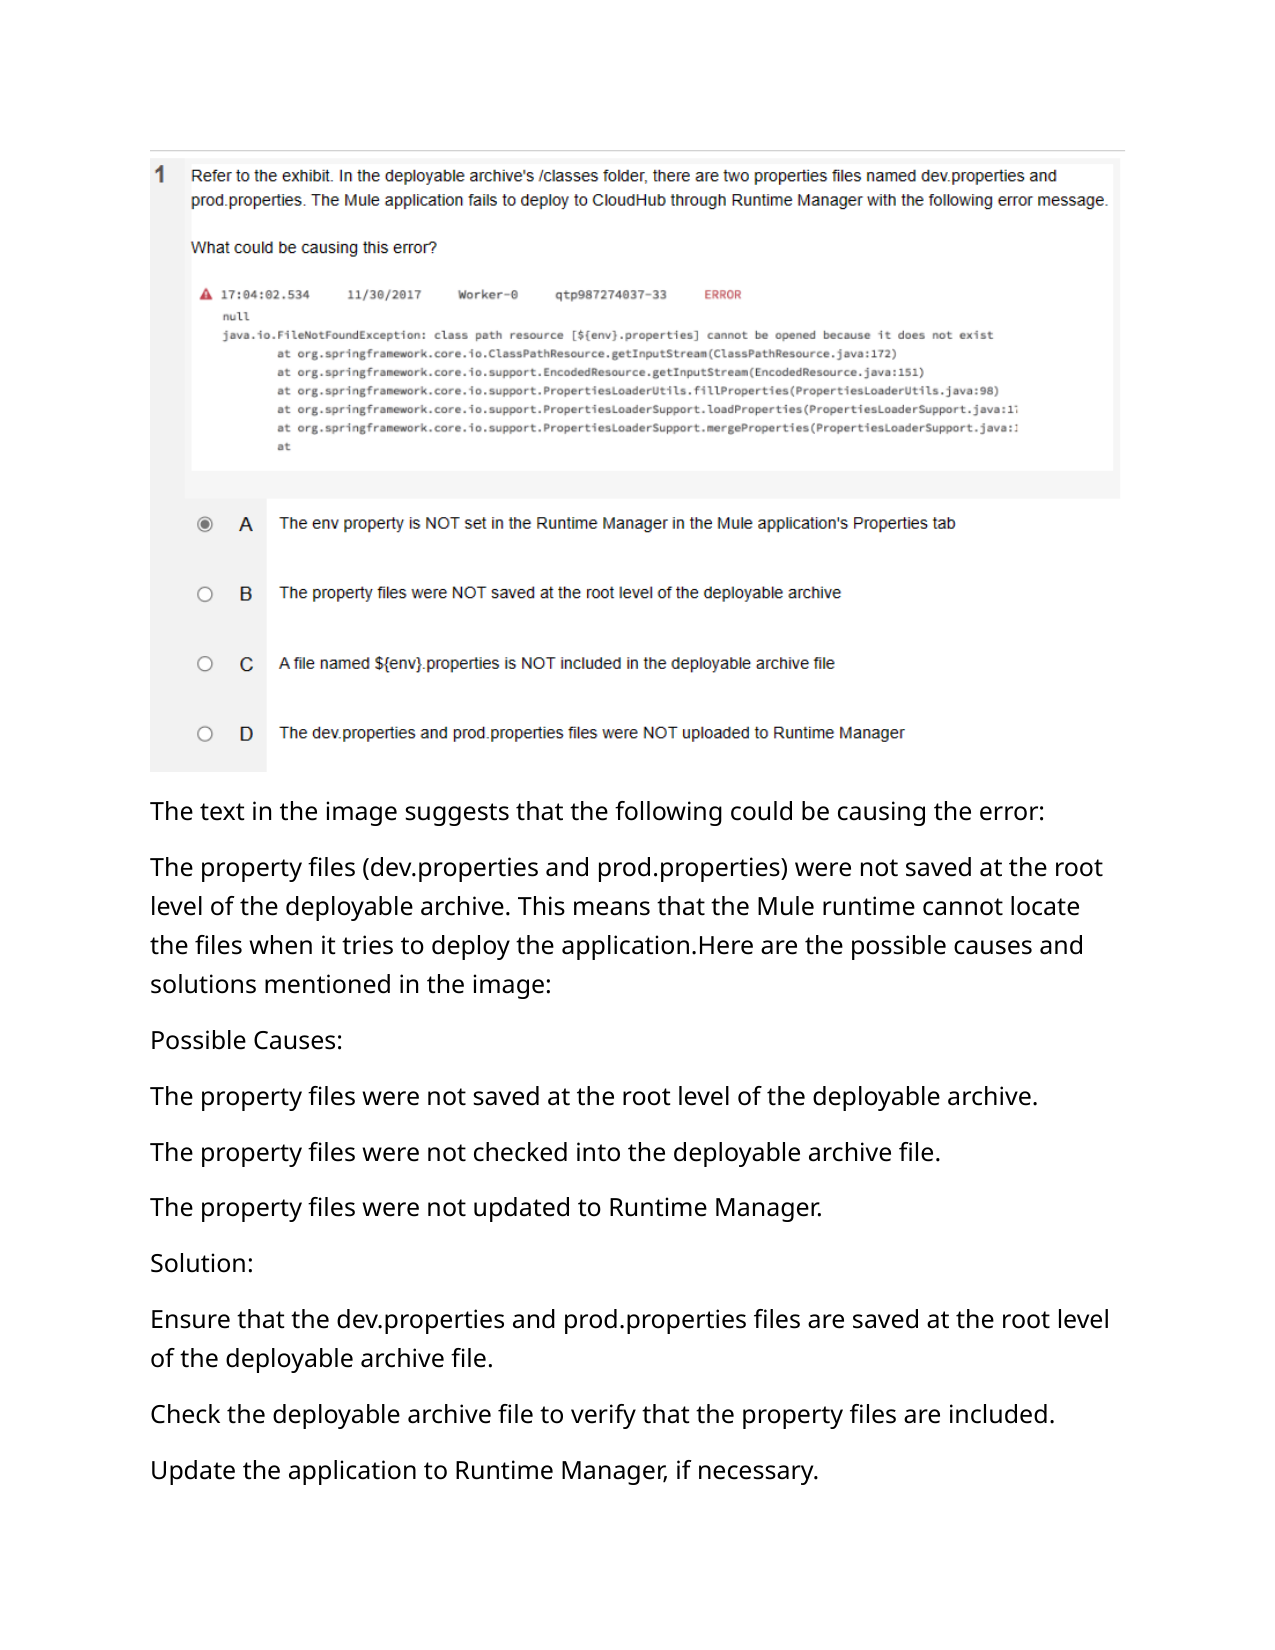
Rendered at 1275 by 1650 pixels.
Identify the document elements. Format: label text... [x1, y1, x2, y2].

text The text in the image suggests that the following could be causing the error: [150, 793, 1125, 827]
text The property files were not updated to Runtime Manager. [150, 1190, 1125, 1224]
text The property files (dev.properties and prod.properties) were not saved at the root level of the deployable archive. This means that the Mule runtime cannot locate the files when it tries to deploy the application.Here are the possible causes and solutions mentioned in the image: [150, 849, 1125, 1001]
picture [150, 150, 1125, 772]
text Update the application to Runtime Manager, if necessary. [150, 1452, 1125, 1487]
text The property files were not checked into the deployable archive file. [150, 1134, 1125, 1168]
text The property files were not saved at the root level of the deployable archive. [150, 1078, 1125, 1112]
text Check the deployable archive file to verify that the property files are included. [150, 1397, 1125, 1431]
text Possible Causes: [150, 1022, 1125, 1057]
text Solution: [150, 1246, 1125, 1280]
text Ensure that the dev.properties and prod.properties files are saved at the root level of the deployable archive file. [150, 1302, 1125, 1375]
